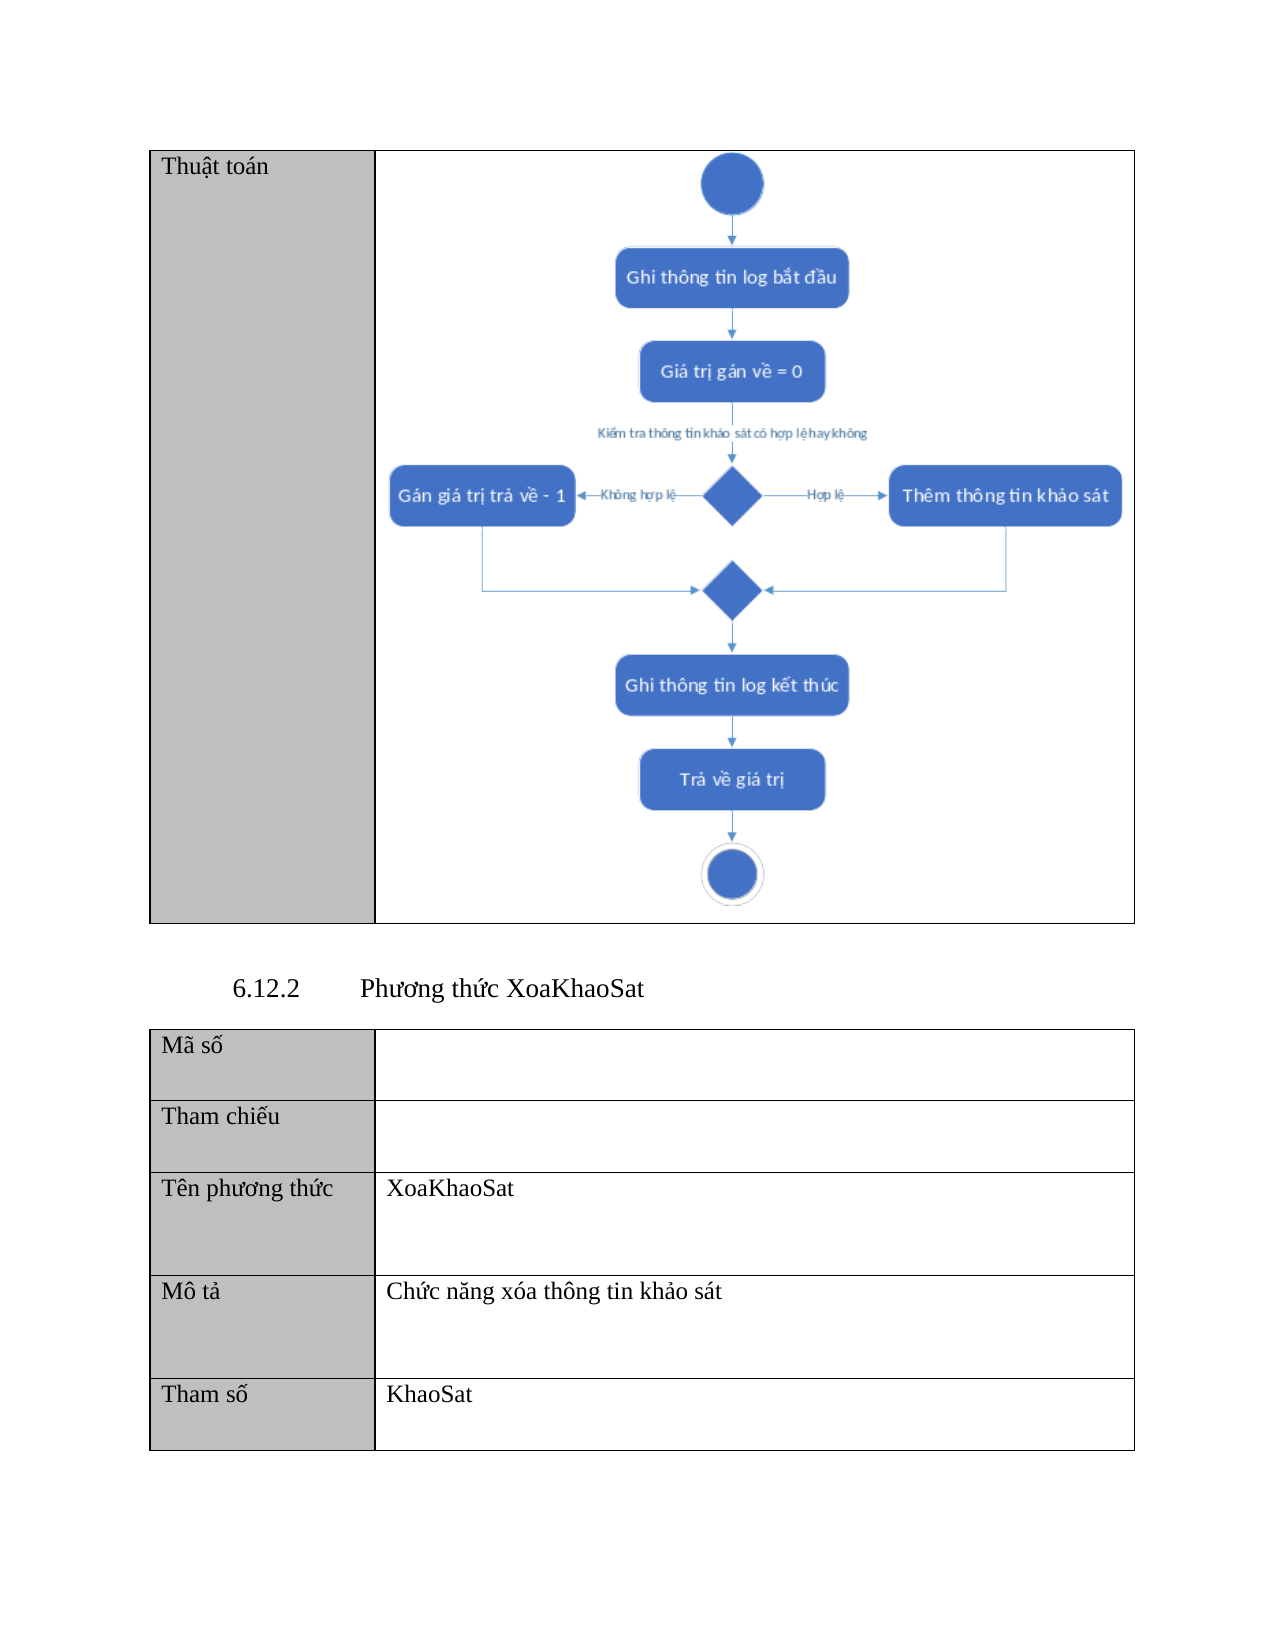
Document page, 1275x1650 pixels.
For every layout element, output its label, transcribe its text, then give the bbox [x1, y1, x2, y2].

table_cell [376, 151, 1134, 923]
table_cell KhaoSat [376, 1379, 1134, 1450]
list Phương thức XoaKhaoSat [300, 972, 1125, 1003]
table_header [376, 1030, 1134, 1100]
table_cell Tên phương thức [151, 1173, 374, 1275]
table_header Mã số [151, 1030, 374, 1100]
table_cell Tham chiếu [151, 1101, 374, 1172]
table_cell Tham số [151, 1379, 374, 1450]
table_cell Chức năng xóa thông tin khảo sát [376, 1276, 1134, 1378]
table_cell Thuật toán [151, 151, 374, 923]
table_cell Mô tả [151, 1276, 374, 1378]
table_cell [376, 1101, 1134, 1172]
table_cell XoaKhaoSat [376, 1173, 1134, 1275]
